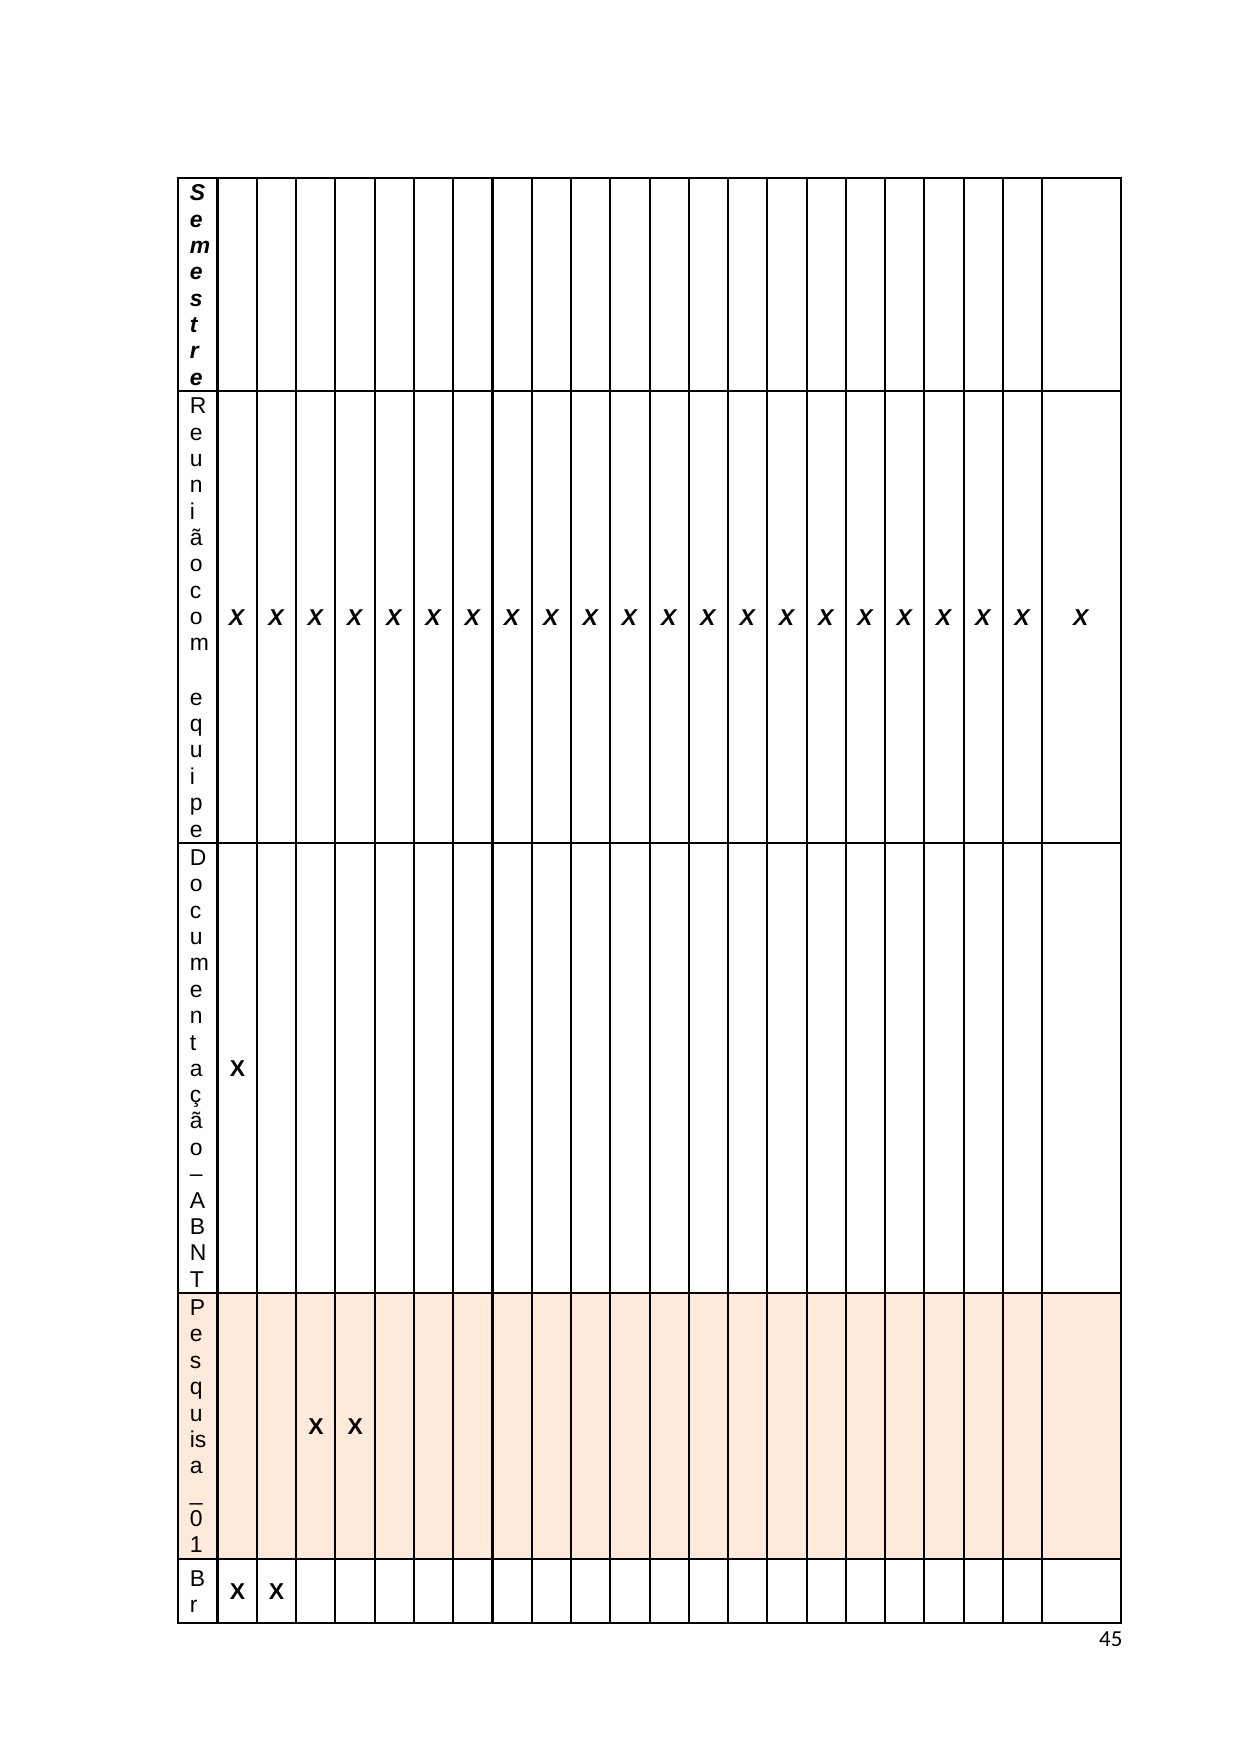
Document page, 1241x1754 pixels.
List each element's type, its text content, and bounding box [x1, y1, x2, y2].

table_cell 1º Semestre [179, 179, 216, 390]
table_cell X [219, 1560, 256, 1622]
table_cell [847, 844, 884, 1292]
table_cell X [1043, 392, 1120, 842]
table_cell [376, 179, 413, 390]
table_cell [258, 844, 295, 1292]
table_cell [415, 1294, 452, 1558]
table_cell [886, 1560, 923, 1622]
table_cell [494, 1294, 531, 1558]
table_cell [965, 179, 1002, 390]
table_cell [768, 844, 806, 1292]
table_cell X [219, 844, 256, 1292]
table_cell [611, 179, 649, 390]
table_cell [494, 844, 531, 1292]
table_cell [336, 179, 374, 390]
table_cell [415, 1560, 452, 1622]
table_cell [808, 844, 845, 1292]
table_cell [847, 179, 884, 390]
table_cell [1004, 1294, 1041, 1558]
table_cell X [572, 392, 609, 842]
table_cell [808, 1294, 845, 1558]
table_cell Pesquisa_01 [179, 1294, 216, 1558]
table_cell [376, 1560, 413, 1622]
table_cell [729, 1560, 766, 1622]
table_cell [1004, 1560, 1041, 1622]
table_cell [1043, 1560, 1120, 1622]
table_cell [690, 844, 727, 1292]
table_cell [768, 1294, 806, 1558]
table_cell [297, 179, 334, 390]
table_cell [1043, 844, 1120, 1292]
table_cell [886, 179, 923, 390]
table_cell [651, 1294, 688, 1558]
table_cell [611, 844, 649, 1292]
table_cell [572, 1560, 609, 1622]
table_cell [1004, 844, 1041, 1292]
table_cell [808, 1560, 845, 1622]
table_cell [611, 1560, 649, 1622]
table_cell [965, 1560, 1002, 1622]
table_cell X [768, 392, 806, 842]
table_cell [729, 1294, 766, 1558]
table_cell [572, 844, 609, 1292]
table_cell [925, 1560, 963, 1622]
table_cell X [611, 392, 649, 842]
table_cell [965, 1294, 1002, 1558]
table_cell X [376, 392, 413, 842]
table_cell [925, 1294, 963, 1558]
table_cell X [886, 392, 923, 842]
table_cell X [454, 392, 491, 842]
table_cell [533, 179, 570, 390]
table_cell [808, 179, 845, 390]
table_cell [768, 1560, 806, 1622]
table_cell [297, 844, 334, 1292]
table_cell [219, 179, 256, 390]
table_cell Reunião com equipe [179, 392, 216, 842]
table_cell [690, 1560, 727, 1622]
table_cell [533, 1560, 570, 1622]
table_cell [965, 844, 1002, 1292]
table_cell [1043, 179, 1120, 390]
table_cell Brainstorm [179, 1560, 216, 1622]
table_cell [336, 844, 374, 1292]
table_cell X [690, 392, 727, 842]
table_cell [690, 1294, 727, 1558]
table_cell [729, 179, 766, 390]
table_cell [454, 179, 491, 390]
table_cell [376, 1294, 413, 1558]
table_cell X [651, 392, 688, 842]
table_cell X [219, 392, 256, 842]
table_cell [494, 179, 531, 390]
table_cell [297, 1560, 334, 1622]
table_cell [258, 179, 295, 390]
table_cell X [336, 392, 374, 842]
table_cell X [808, 392, 845, 842]
table_cell [336, 1560, 374, 1622]
table_cell [494, 1560, 531, 1622]
table_cell X [533, 392, 570, 842]
table_cell X [1004, 392, 1041, 842]
table_cell [415, 844, 452, 1292]
table_cell X [258, 392, 295, 842]
table_cell Documentação – ABNT [179, 844, 216, 1292]
table_cell [258, 1294, 295, 1558]
table_cell [651, 179, 688, 390]
table_cell X [297, 392, 334, 842]
table_cell [651, 844, 688, 1292]
table_cell [454, 1294, 491, 1558]
table_cell [1004, 179, 1041, 390]
table_cell [611, 1294, 649, 1558]
table_cell [454, 1560, 491, 1622]
table_cell [886, 1294, 923, 1558]
table_cell [651, 1560, 688, 1622]
table_cell X [847, 392, 884, 842]
table_cell X [729, 392, 766, 842]
table_cell [415, 179, 452, 390]
table_cell X [415, 392, 452, 842]
table_cell [768, 179, 806, 390]
table_cell [690, 179, 727, 390]
table_cell X [965, 392, 1002, 842]
table_cell [847, 1294, 884, 1558]
table_cell [886, 844, 923, 1292]
table_cell [572, 179, 609, 390]
table_cell X [297, 1294, 334, 1558]
table_cell X [494, 392, 531, 842]
table_cell [376, 844, 413, 1292]
table_cell [1043, 1294, 1120, 1558]
table_cell X [336, 1294, 374, 1558]
table_cell [454, 844, 491, 1292]
table_cell [729, 844, 766, 1292]
table_cell [925, 179, 963, 390]
table_cell [847, 1560, 884, 1622]
table_cell [533, 844, 570, 1292]
table_cell [533, 1294, 570, 1558]
table_cell X [925, 392, 963, 842]
table_cell X [258, 1560, 295, 1622]
table_cell [572, 1294, 609, 1558]
table_cell [219, 1294, 256, 1558]
table_cell [925, 844, 963, 1292]
